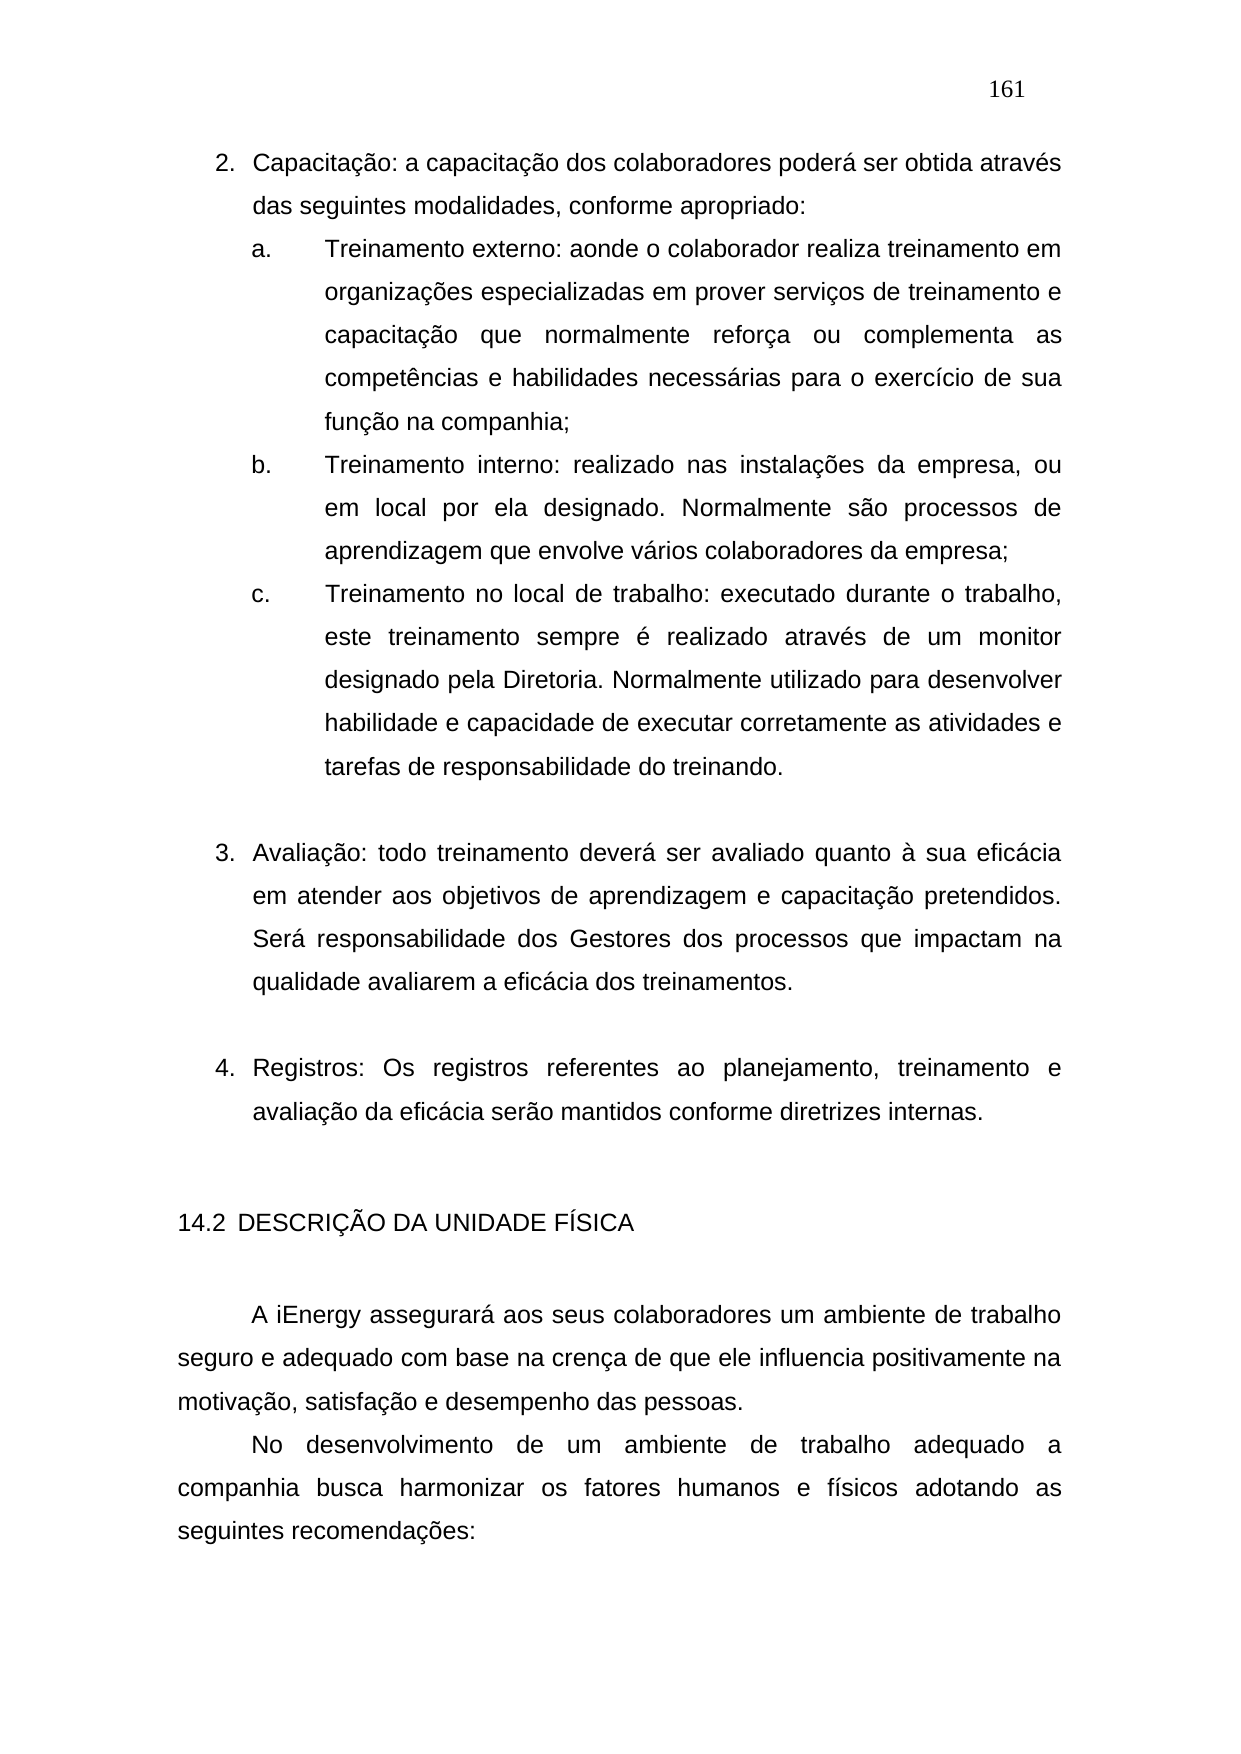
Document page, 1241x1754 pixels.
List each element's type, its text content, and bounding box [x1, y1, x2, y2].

list Capacitação: a capacitação dos colaboradores poderá ser obtida através das seguintes modalidades, conforme apropriado: [215, 148, 1063, 219]
list Avaliação: todo treinamento deverá ser avaliado quanto à sua eficácia em atender aos objetivos de aprendizagem e capacitação pretendidos. Será responsabilidade dos Gestores dos processos que impactam na qualidade avaliarem a eficácia dos treinamentos. [215, 838, 1063, 996]
list Treinamento no local de trabalho: executado durante o trabalho, este treinamento sempre é realizado através de um monitor designado pela Diretoria. Normalmente utilizado para desenvolver habilidade e capacidade de executar corretamente as atividades e tarefas de responsabilidade do treinando. [251, 579, 1063, 780]
text No desenvolvimento de um ambiente de trabalho adequado a companhia busca harmonizar os fatores humanos e físicos adotando as seguintes recomendações: [177, 1429, 1063, 1544]
list Treinamento externo: aonde o colaborador realiza treinamento em organizações especializadas em prover serviços de treinamento e capacitação que normalmente reforça ou complementa as competências e habilidades necessárias para o exercício de sua função na companhia; [251, 234, 1063, 435]
list Treinamento interno: realizado nas instalações da empresa, ou em local por ela designado. Normalmente são processos de aprendizagem que envolve vários colaboradores da empresa; [251, 449, 1063, 564]
subtitle DESCRIÇÃO DA UNIDADE FÍSICA [177, 1208, 1063, 1236]
text A iEnergy assegurará aos seus colaboradores um ambiente de trabalho seguro e adequado com base na crença de que ele influencia positivamente na motivação, satisfação e desempenho das pessoas. [177, 1300, 1063, 1415]
list Registros: Os registros referentes ao planejamento, treinamento e avaliação da eficácia serão mantidos conforme diretrizes internas. [215, 1053, 1063, 1125]
